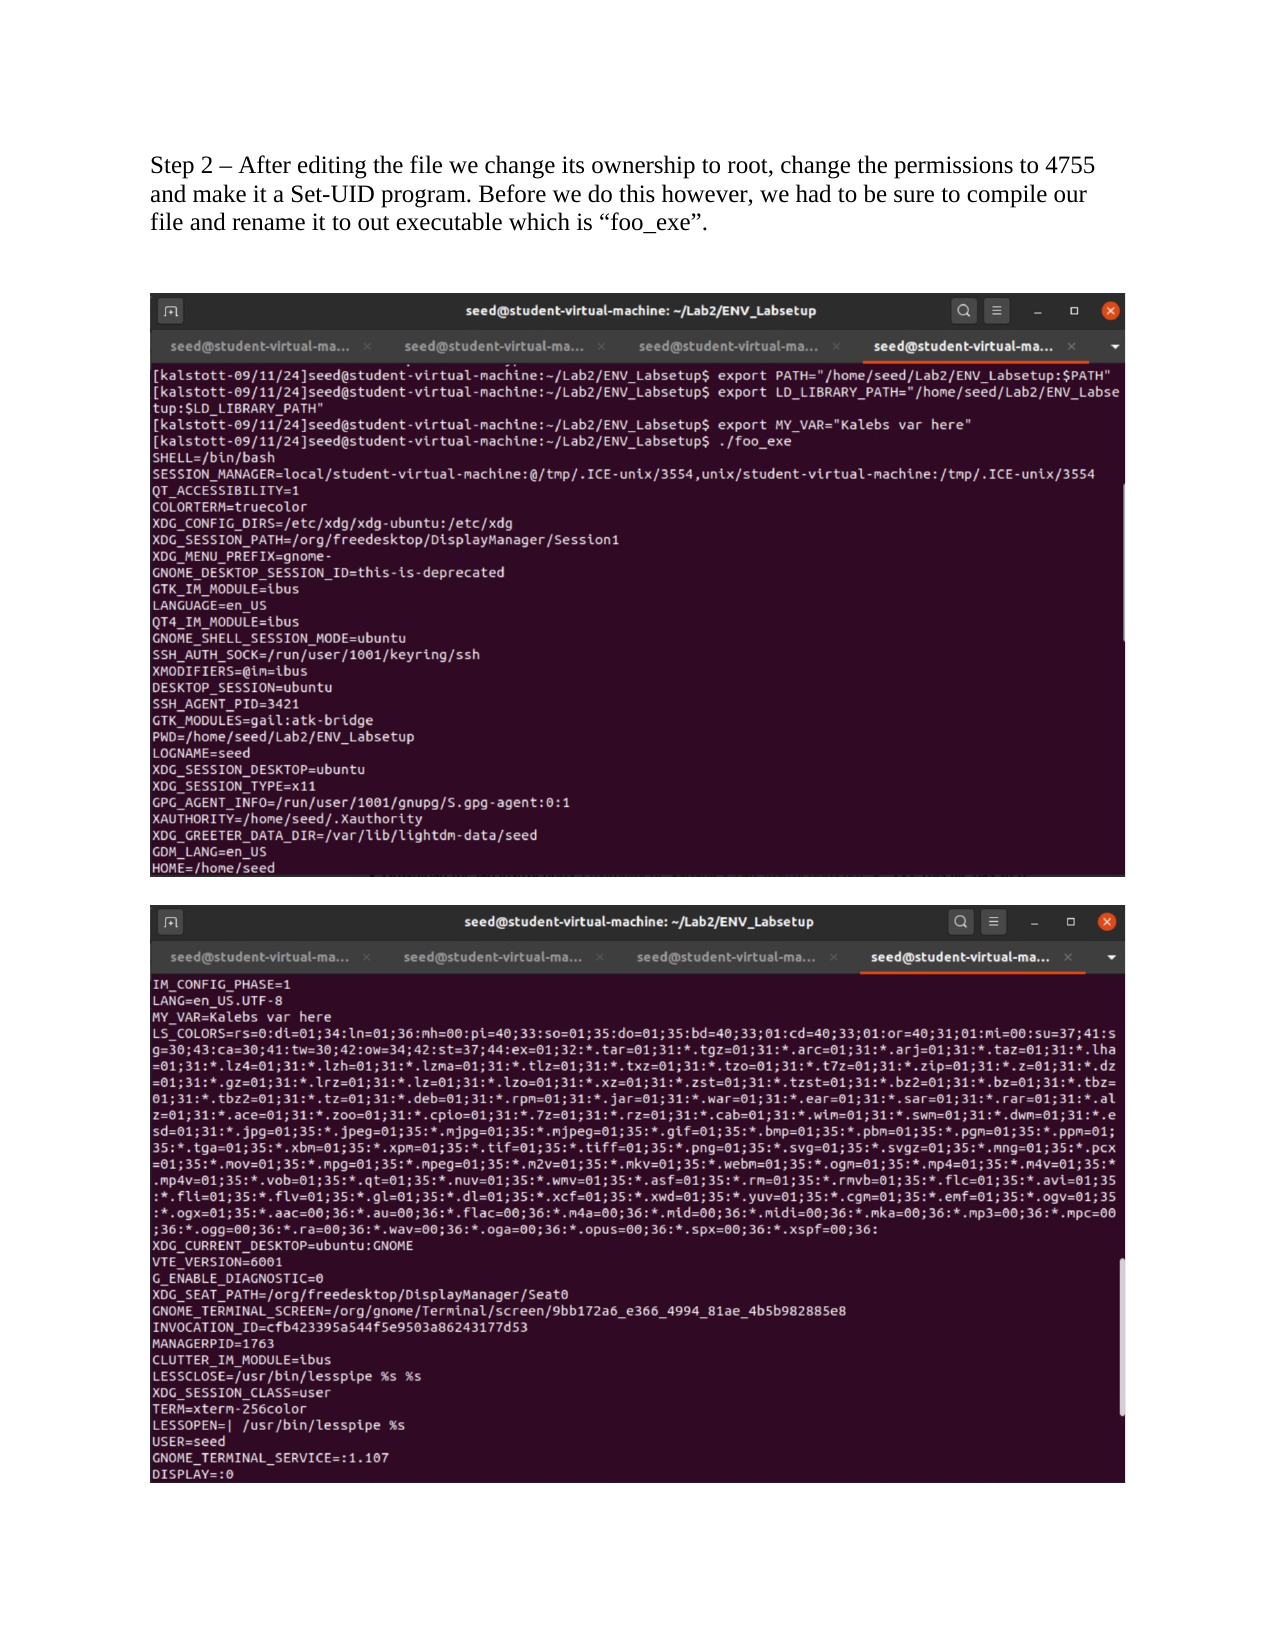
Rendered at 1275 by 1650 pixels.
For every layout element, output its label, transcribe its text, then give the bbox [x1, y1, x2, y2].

picture [150, 905, 1125, 1483]
text Step 2 – After editing the file we change its ownership to root, change the permissions to 4755 and make it a Set-UID program. Before we do this however, we had to be sure to compile our file and rename it to out executable which is “foo_exe”. [150, 150, 1125, 236]
picture [150, 293, 1125, 877]
